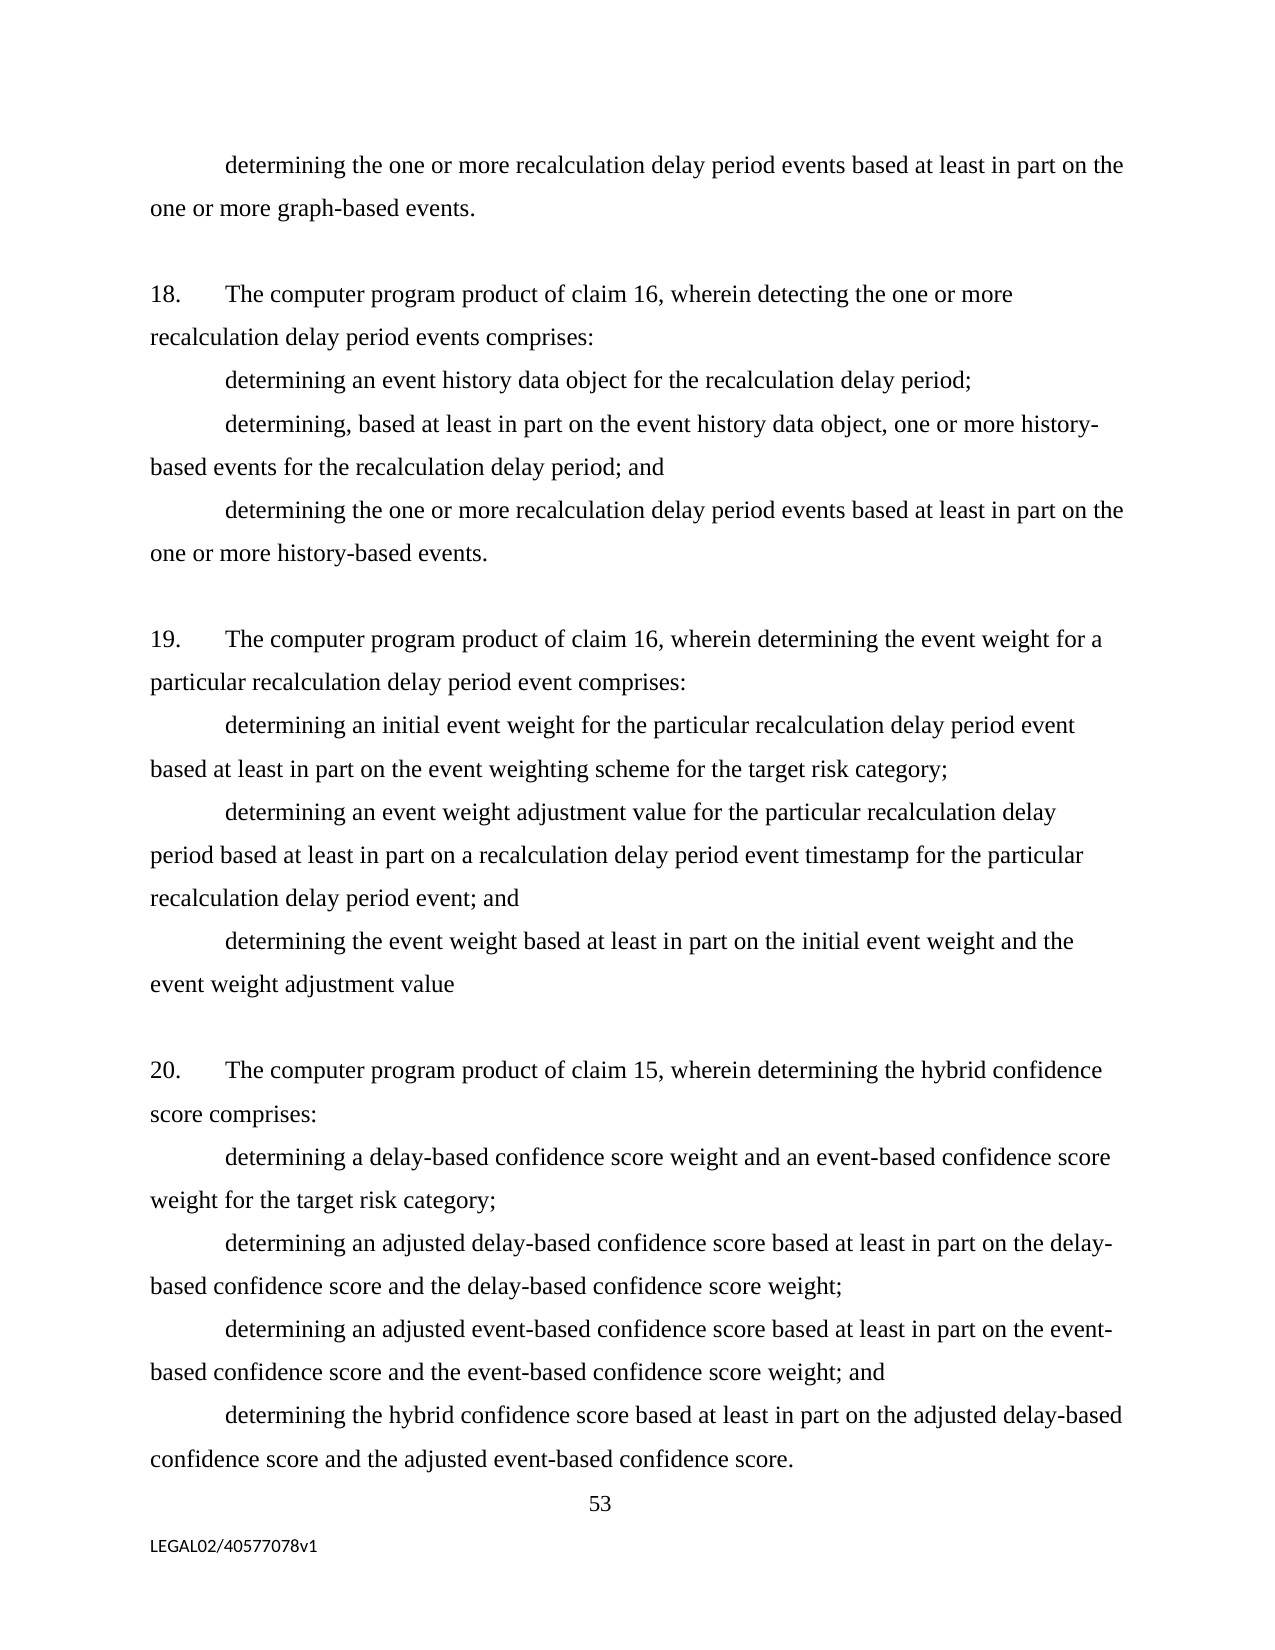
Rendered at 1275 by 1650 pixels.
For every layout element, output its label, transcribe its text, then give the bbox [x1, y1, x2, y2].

text determining an initial event weight for the particular recalculation delay period event based at least in part on the event weighting scheme for the target risk category; [150, 711, 1125, 782]
text determining the one or more recalculation delay period events based at least in part on the one or more graph-based events. [150, 150, 1125, 222]
text determining the one or more recalculation delay period events based at least in part on the one or more history-based events. [150, 495, 1125, 567]
text determining an adjusted delay-based confidence score based at least in part on the delay-based confidence score and the delay-based confidence score weight; [150, 1228, 1125, 1300]
list The computer program product of claim 15, wherein determining the hybrid confidence score comprises: [150, 1056, 1125, 1127]
list The computer program product of claim 16, wherein determining the event weight for a particular recalculation delay period event comprises: [150, 624, 1125, 696]
text determining an event history data object for the recalculation delay period; [150, 366, 1125, 394]
text determining an adjusted event-based confidence score based at least in part on the event-based confidence score and the event-based confidence score weight; and [150, 1314, 1125, 1386]
text determining the hybrid confidence score based at least in part on the adjusted delay-based confidence score and the adjusted event-based confidence score. [150, 1401, 1125, 1472]
list The computer program product of claim 16, wherein detecting the one or more recalculation delay period events comprises: [150, 279, 1125, 351]
text determining, based at least in part on the event history data object, one or more history-based events for the recalculation delay period; and [150, 409, 1125, 481]
text determining a delay-based confidence score weight and an event-based confidence score weight for the target risk category; [150, 1142, 1125, 1214]
text determining the event weight based at least in part on the initial event weight and the event weight adjustment value [150, 926, 1125, 998]
text determining an event weight adjustment value for the particular recalculation delay period based at least in part on a recalculation delay period event timestamp for the particular recalculation delay period event; and [150, 797, 1125, 912]
